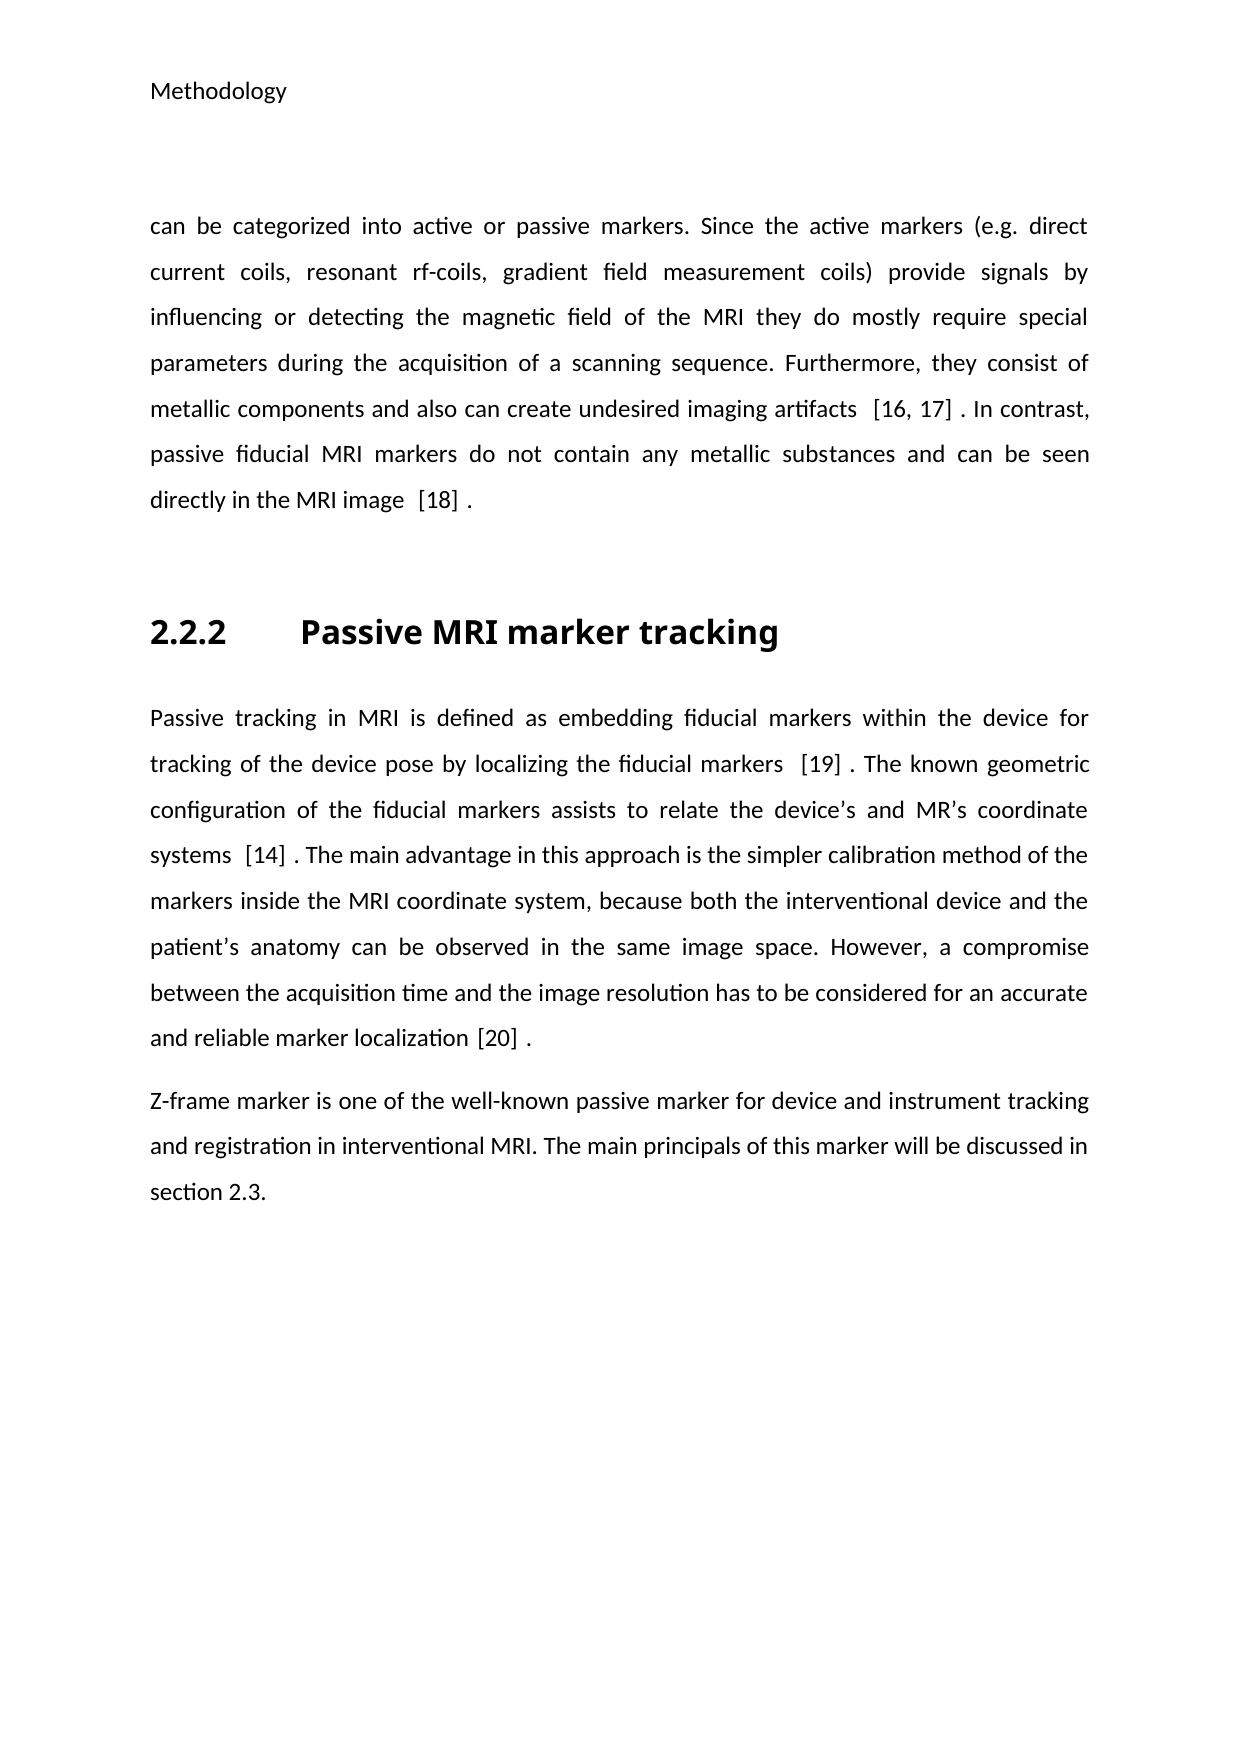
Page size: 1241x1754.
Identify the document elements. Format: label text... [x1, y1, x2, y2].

text Z-frame marker is one of the well-known passive marker for device and instrument tracking and registration in interventional MRI. The main principals of this marker will be discussed in section 2.3. [150, 1085, 1090, 1207]
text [150, 210, 1090, 515]
text Passive tracking in MRI is defined as embedding fiducial markers within the device for tracking of the device pose by localizing the fiducial markers . The known geometric configuration of the fiducial markers assists to relate the device’s and MR’s coordinate systems . The main advantage in this approach is the simpler calibration method of the markers inside the MRI coordinate system, because both the interventional device and the patient’s anatomy can be observed in the same image space. However, a compromise between the acquisition time and the image resolution has to be considered for an accurate and reliable marker localization. [150, 702, 1090, 1053]
subtitle Passive MRI marker tracking [150, 609, 1090, 654]
